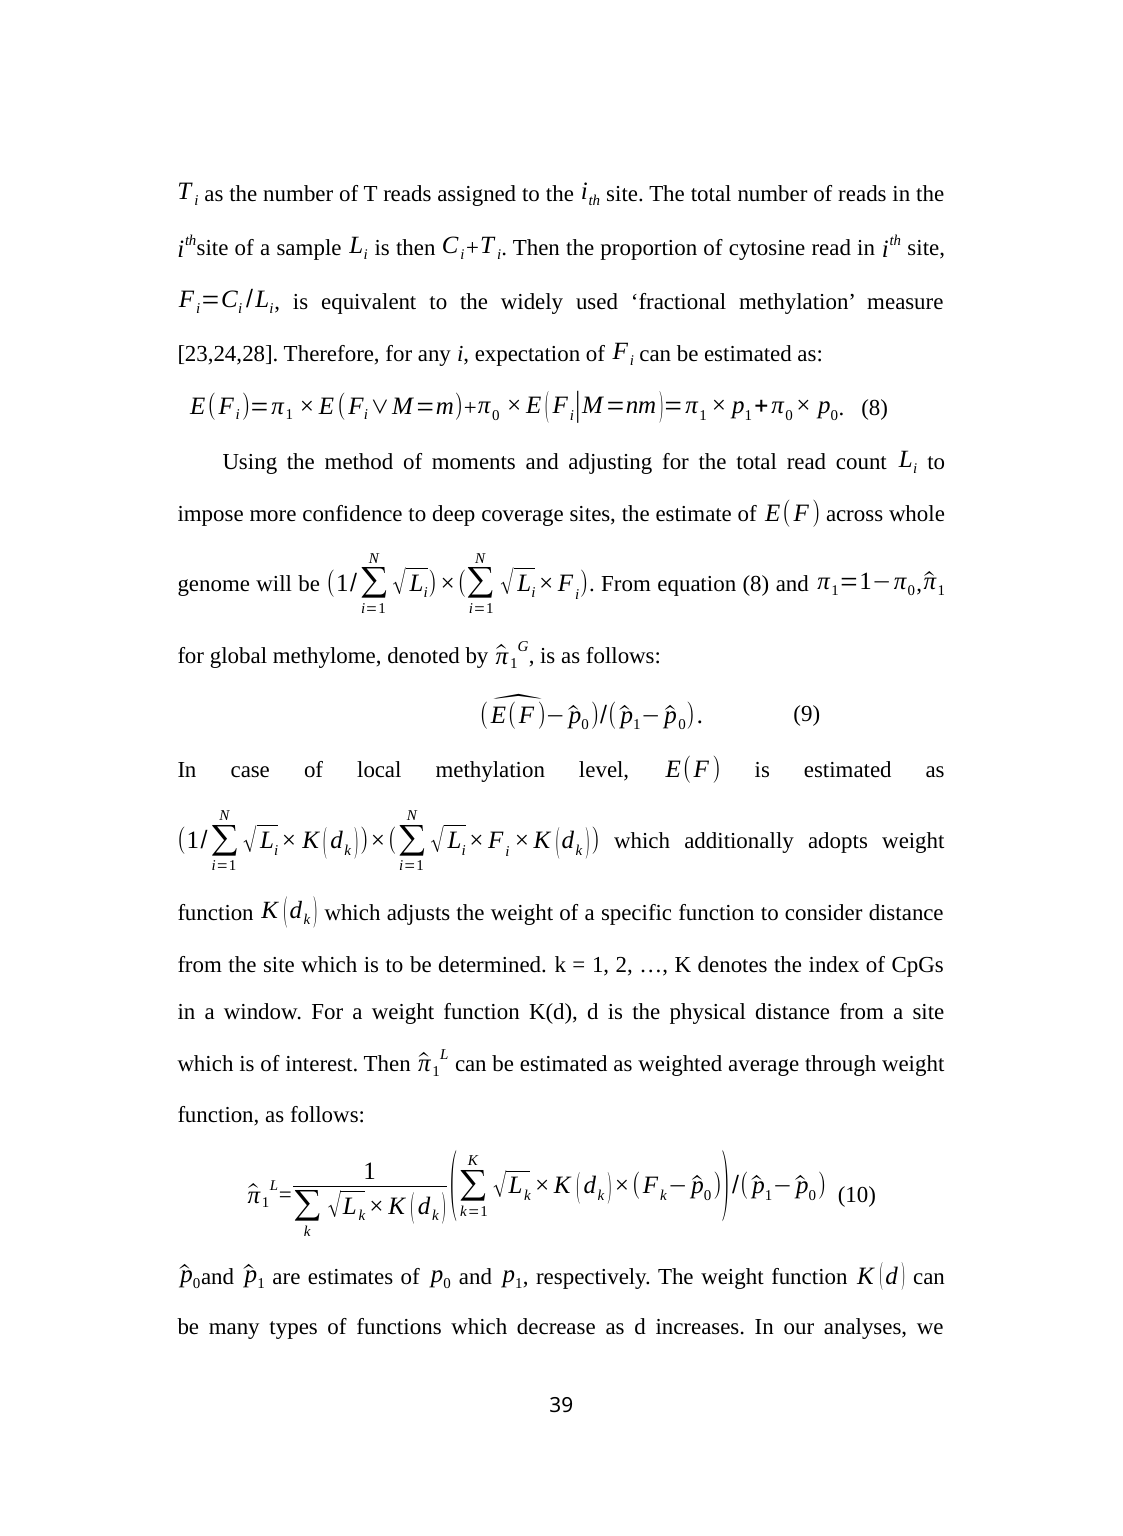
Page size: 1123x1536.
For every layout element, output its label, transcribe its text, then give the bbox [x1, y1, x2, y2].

text + . (8) [177, 390, 945, 425]
text In case of local methylation level, is estimated as which additionally adopts weight function which adjusts the weight of a specific function to consider distance from the site which is to be determined. k = 1, 2, …, K denotes the index of CpGs in a window. For a weight function K(d), d is the physical distance from a site which is of interest. Then can be estimated as weighted average through weight function, as follows: [177, 754, 945, 1128]
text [177, 1261, 945, 1339]
text Using the method of moments and adjusting for the total read count to impose more confidence to deep coverage sites, the estimate of across whole genome will be . From equation (8) and ,for global methylome, denoted by , is as follows: [177, 446, 945, 673]
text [177, 177, 945, 369]
text (9) [177, 694, 945, 733]
text = (10) [177, 1149, 945, 1240]
